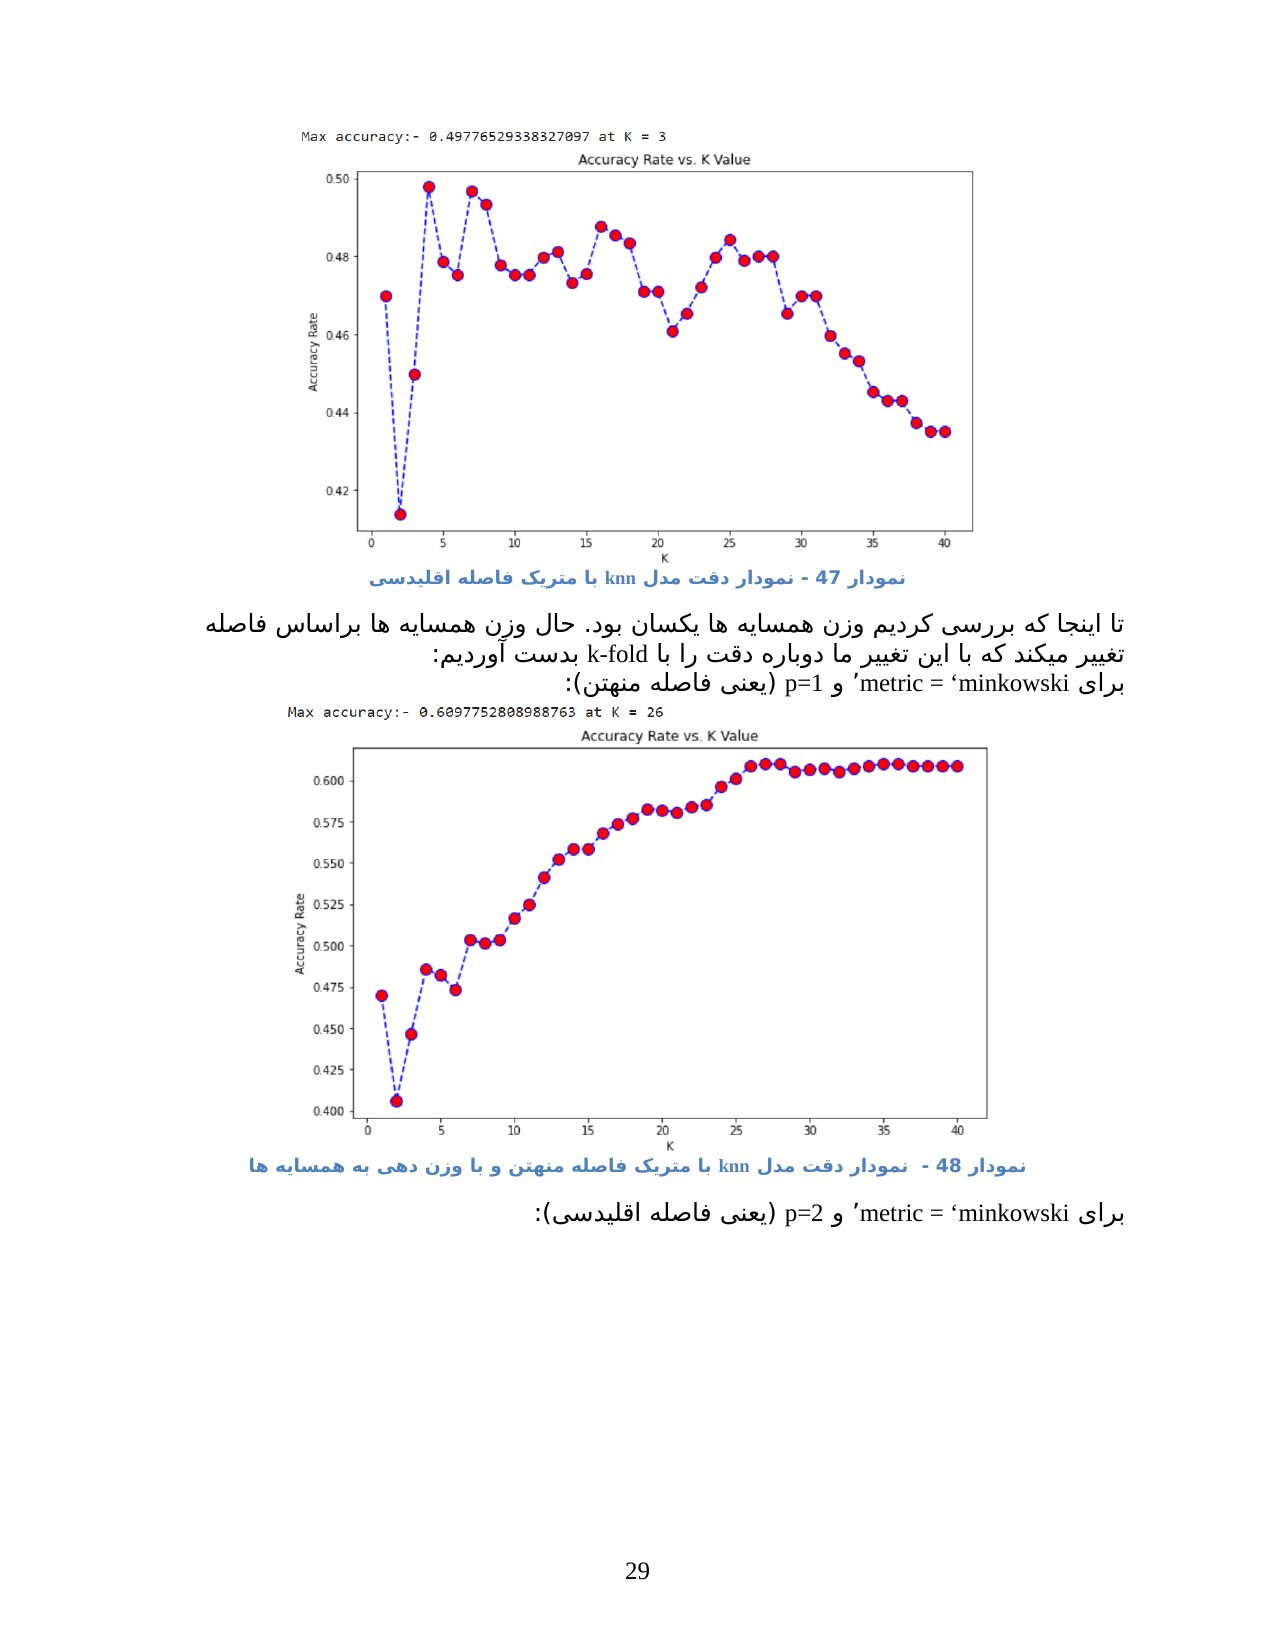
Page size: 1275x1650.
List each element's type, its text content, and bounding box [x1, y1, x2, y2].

text تا اینجا که بررسی کردیم وزن همسایه ها یکسان بود. حال وزن همسایه ها براساس فاصله تغییر میکند که با این تغییر ما دوباره دقت را با k-fold بدست آوردیم: [150, 609, 1125, 668]
text نمودار 48 - نمودار دقت مدل knn با متریک فاصله منهتن و با وزن دهی به همسایه ها [150, 1155, 1125, 1177]
picture [281, 697, 994, 1156]
picture [297, 121, 978, 567]
text برای metric = ‘minkowski’ و p=2 (یعنی فاصله اقلیدسی): [150, 1198, 1125, 1227]
text برای metric = ‘minkowski’ و p=1 (یعنی فاصله منهتن): [150, 668, 1125, 697]
text نمودار 47 - نمودار دقت مدل knn با متریک فاصله اقلیدسی [150, 567, 1125, 589]
